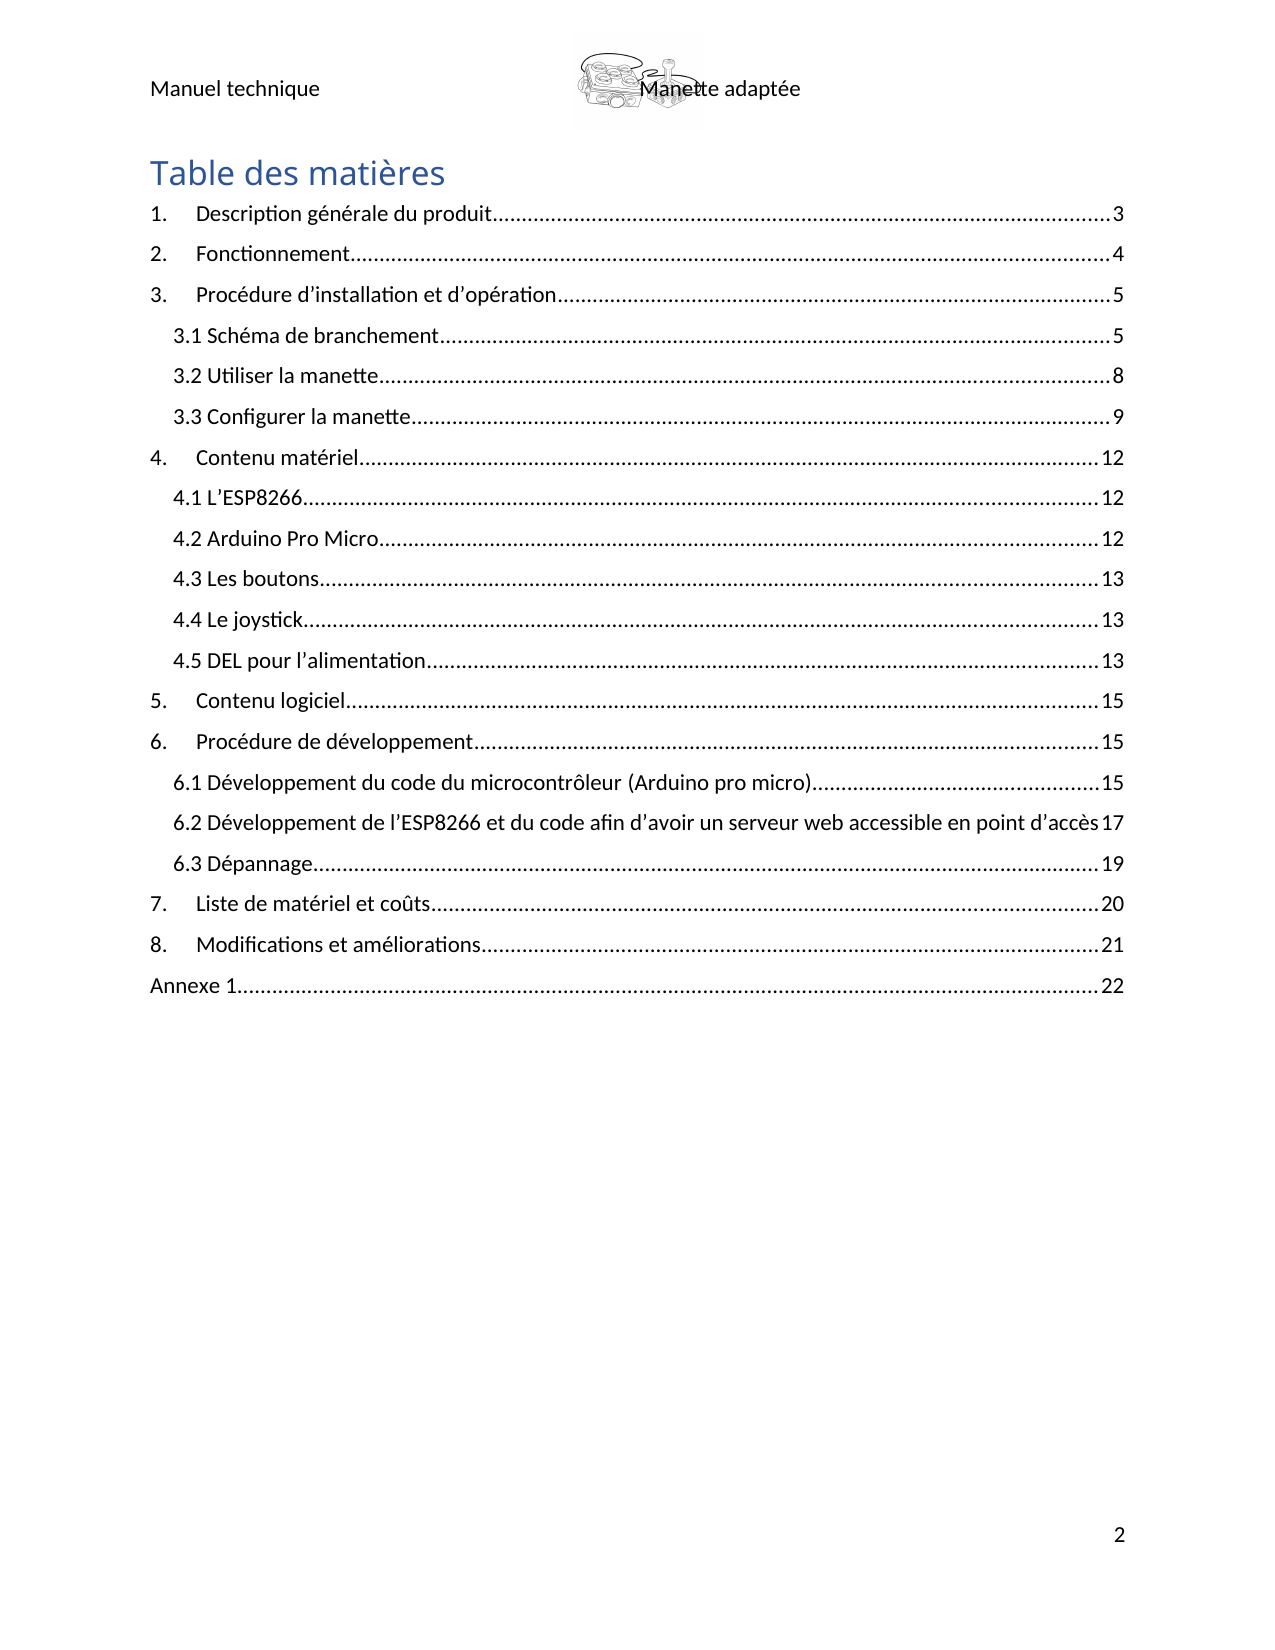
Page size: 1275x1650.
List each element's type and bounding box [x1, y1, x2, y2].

picture [571, 31, 704, 131]
